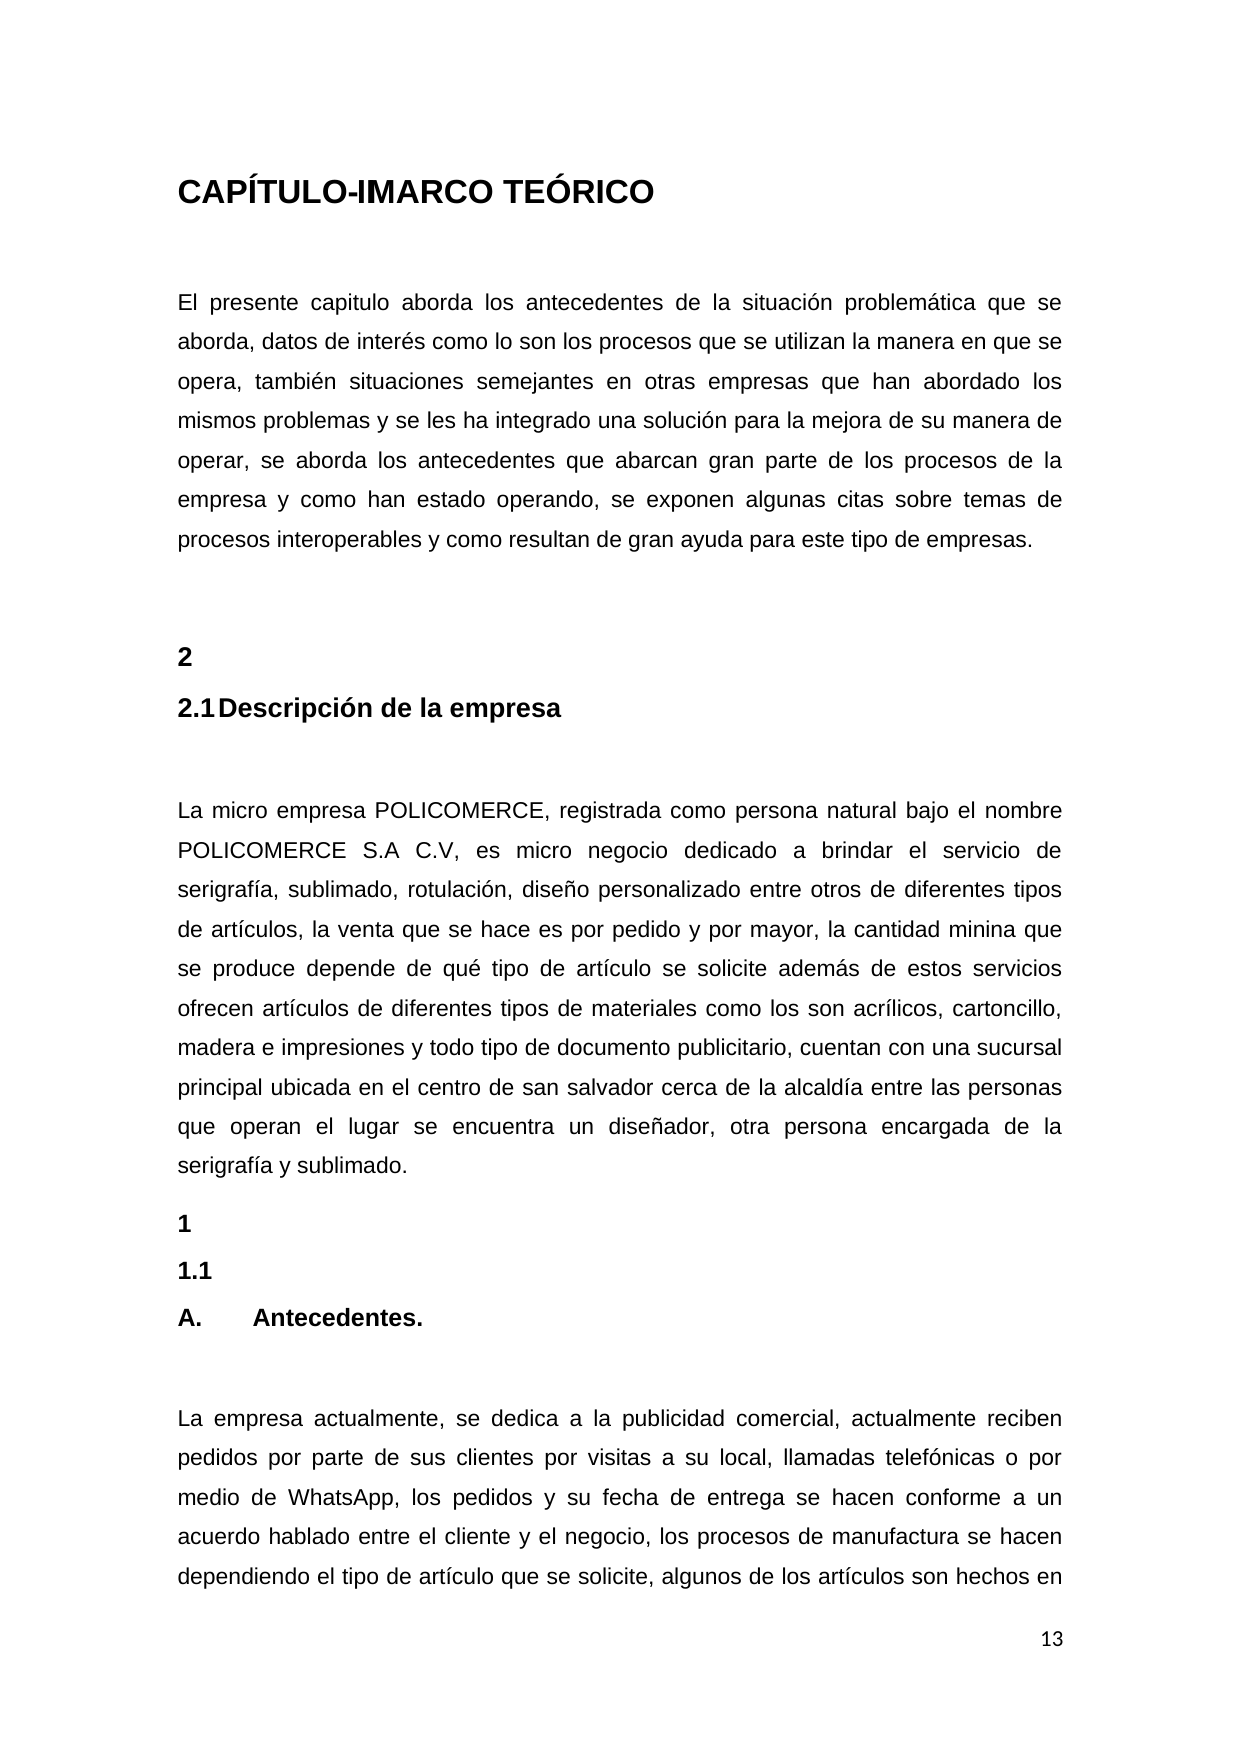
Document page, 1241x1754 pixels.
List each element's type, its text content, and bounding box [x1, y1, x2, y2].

subtitle Descripción de la empresa [177, 692, 1063, 723]
text El presente capitulo aborda los antecedentes de la situación problemática que se aborda, datos de interés como lo son los procesos que se utilizan la manera en que se opera, también situaciones semejantes en otras empresas que han abordado los mismos problemas y se les ha integrado una solución para la mejora de su manera de operar, se aborda los antecedentes que abarcan gran parte de los procesos de la empresa y como han estado operando, se exponen algunas citas sobre temas de procesos interoperables y como resultan de gran ayuda para este tipo de empresas. [177, 289, 1063, 552]
subtitle - MARCO TEÓRICO [177, 173, 1063, 211]
subtitle Antecedentes. [177, 1303, 1063, 1332]
text La micro empresa POLICOMERCE, registrada como persona natural bajo el nombre POLICOMERCE S.A C.V, es micro negocio dedicado a brindar el servicio de serigrafía, sublimado, rotulación, diseño personalizado entre otros de diferentes tipos de artículos, la venta que se hace es por pedido y por mayor, la cantidad minina que se produce depende de qué tipo de artículo se solicite además de estos servicios ofrecen artículos de diferentes tipos de materiales como los son acrílicos, cartoncillo, madera e impresiones y todo tipo de documento publicitario, cuentan con una sucursal principal ubicada en el centro de san salvador cerca de la alcaldía entre las personas que operan el lugar se encuentra un diseñador, otra persona encargada de la serigrafía y sublimado. [177, 797, 1063, 1179]
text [177, 1405, 1063, 1589]
